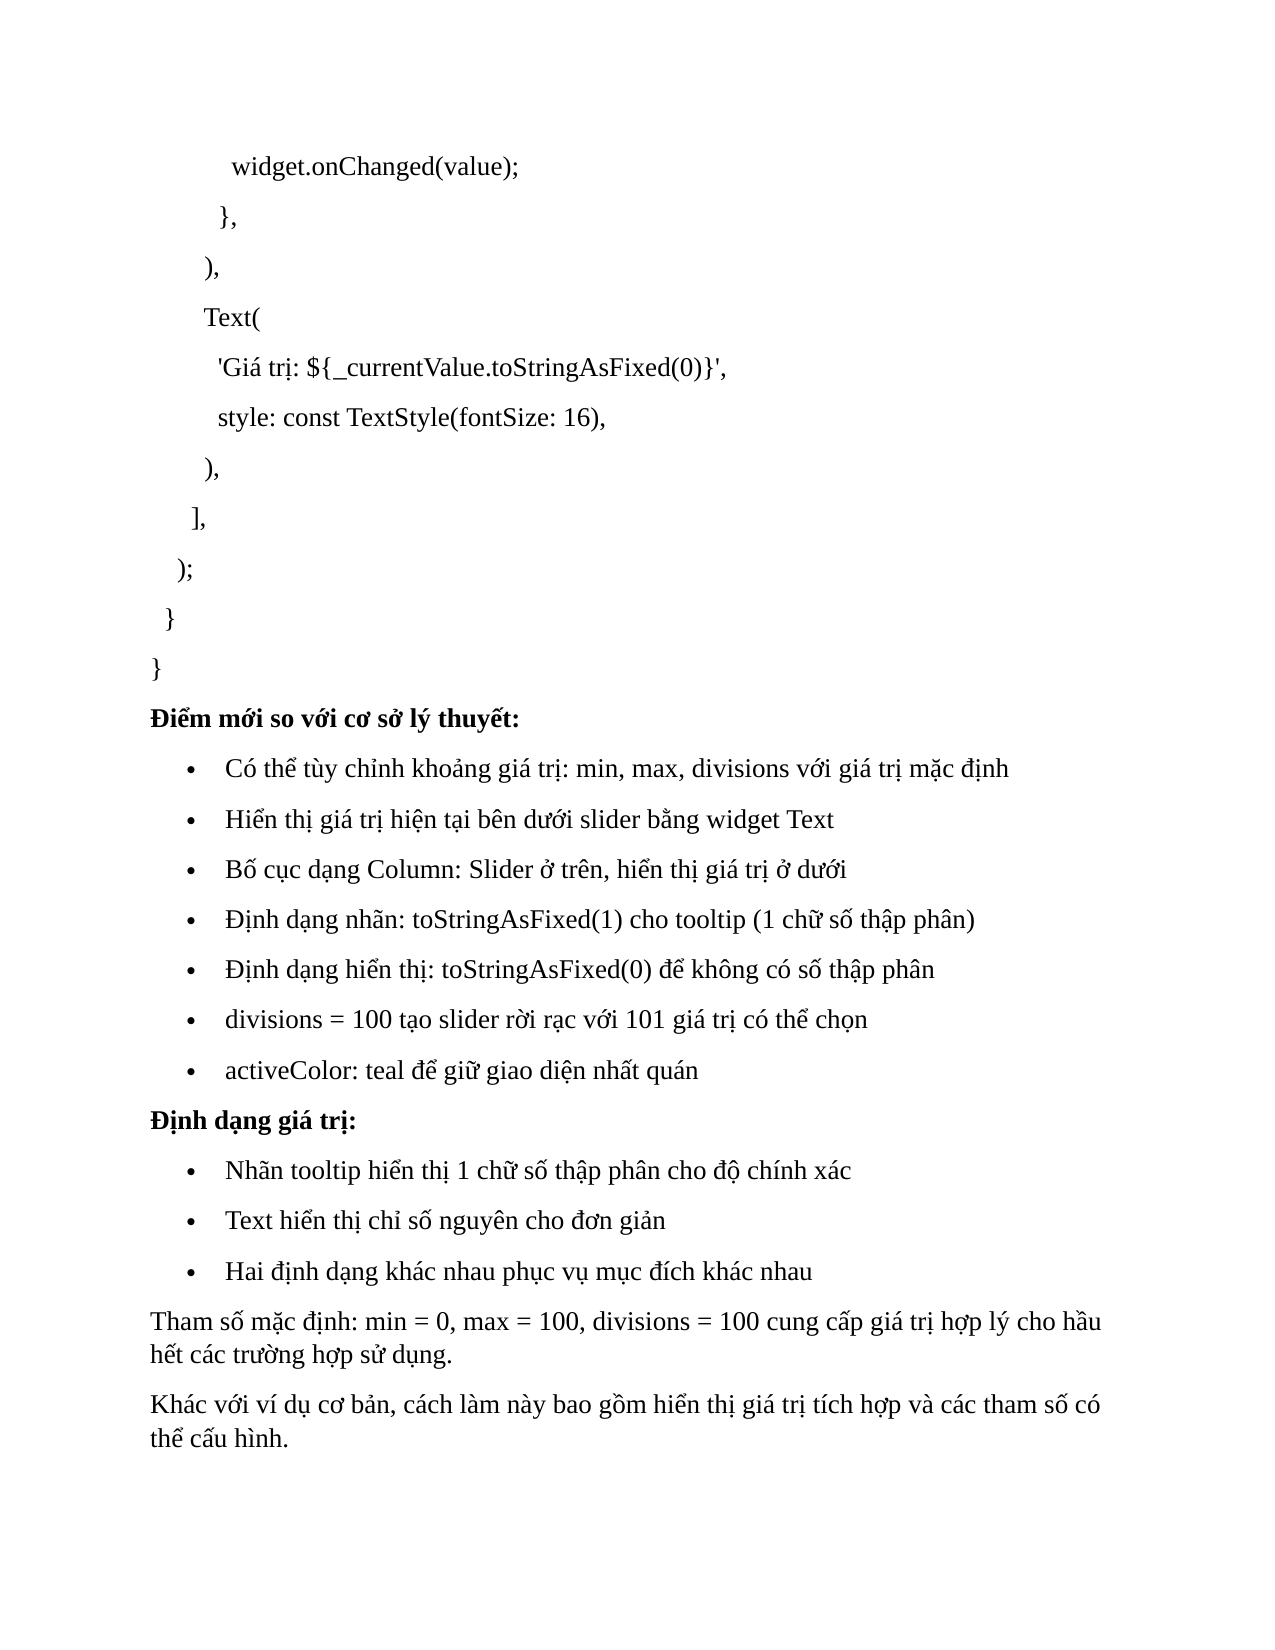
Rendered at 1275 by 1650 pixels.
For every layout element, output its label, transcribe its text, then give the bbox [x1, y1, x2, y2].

text ), [150, 451, 1125, 482]
text } [150, 602, 1125, 633]
list Có thể tùy chỉnh khoảng giá trị: min, max, divisions với giá trị mặc định [187, 752, 1125, 784]
text }, [150, 200, 1125, 231]
list Hai định dạng khác nhau phục vụ mục đích khác nhau [187, 1254, 1125, 1286]
text } [150, 652, 1125, 683]
text 'Giá trị: ${_currentValue.toStringAsFixed(0)}', [150, 351, 1125, 382]
list activeColor: teal để giữ giao diện nhất quán [187, 1054, 1125, 1085]
text Điểm mới so với cơ sở lý thuyết: [150, 702, 1125, 733]
list Text hiển thị chỉ số nguyên cho đơn giản [187, 1204, 1125, 1236]
text ), [150, 250, 1125, 282]
list Định dạng hiển thị: toStringAsFixed(0) để không có số thập phân [187, 953, 1125, 984]
list Hiển thị giá trị hiện tại bên dưới slider bằng widget Text [187, 803, 1125, 834]
list Định dạng nhãn: toStringAsFixed(1) cho tooltip (1 chữ số thập phân) [187, 903, 1125, 934]
text Khác với ví dụ cơ bản, cách làm này bao gồm hiển thị giá trị tích hợp và các tham số có thể cấu hình. [150, 1388, 1125, 1453]
list Bố cục dạng Column: Slider ở trên, hiển thị giá trị ở dưới [187, 853, 1125, 884]
text Định dạng giá trị: [150, 1104, 1125, 1135]
text Tham số mặc định: min = 0, max = 100, divisions = 100 cung cấp giá trị hợp lý cho hầu hết các trường hợp sử dụng. [150, 1305, 1125, 1369]
text Text( [150, 301, 1125, 332]
text ); [150, 552, 1125, 583]
text ], [150, 501, 1125, 533]
list Nhãn tooltip hiển thị 1 chữ số thập phân cho độ chính xác [187, 1154, 1125, 1185]
list divisions = 100 tạo slider rời rạc với 101 giá trị có thể chọn [187, 1003, 1125, 1035]
text style: const TextStyle(fontSize: 16), [150, 401, 1125, 432]
text widget.onChanged(value); [150, 150, 1125, 181]
